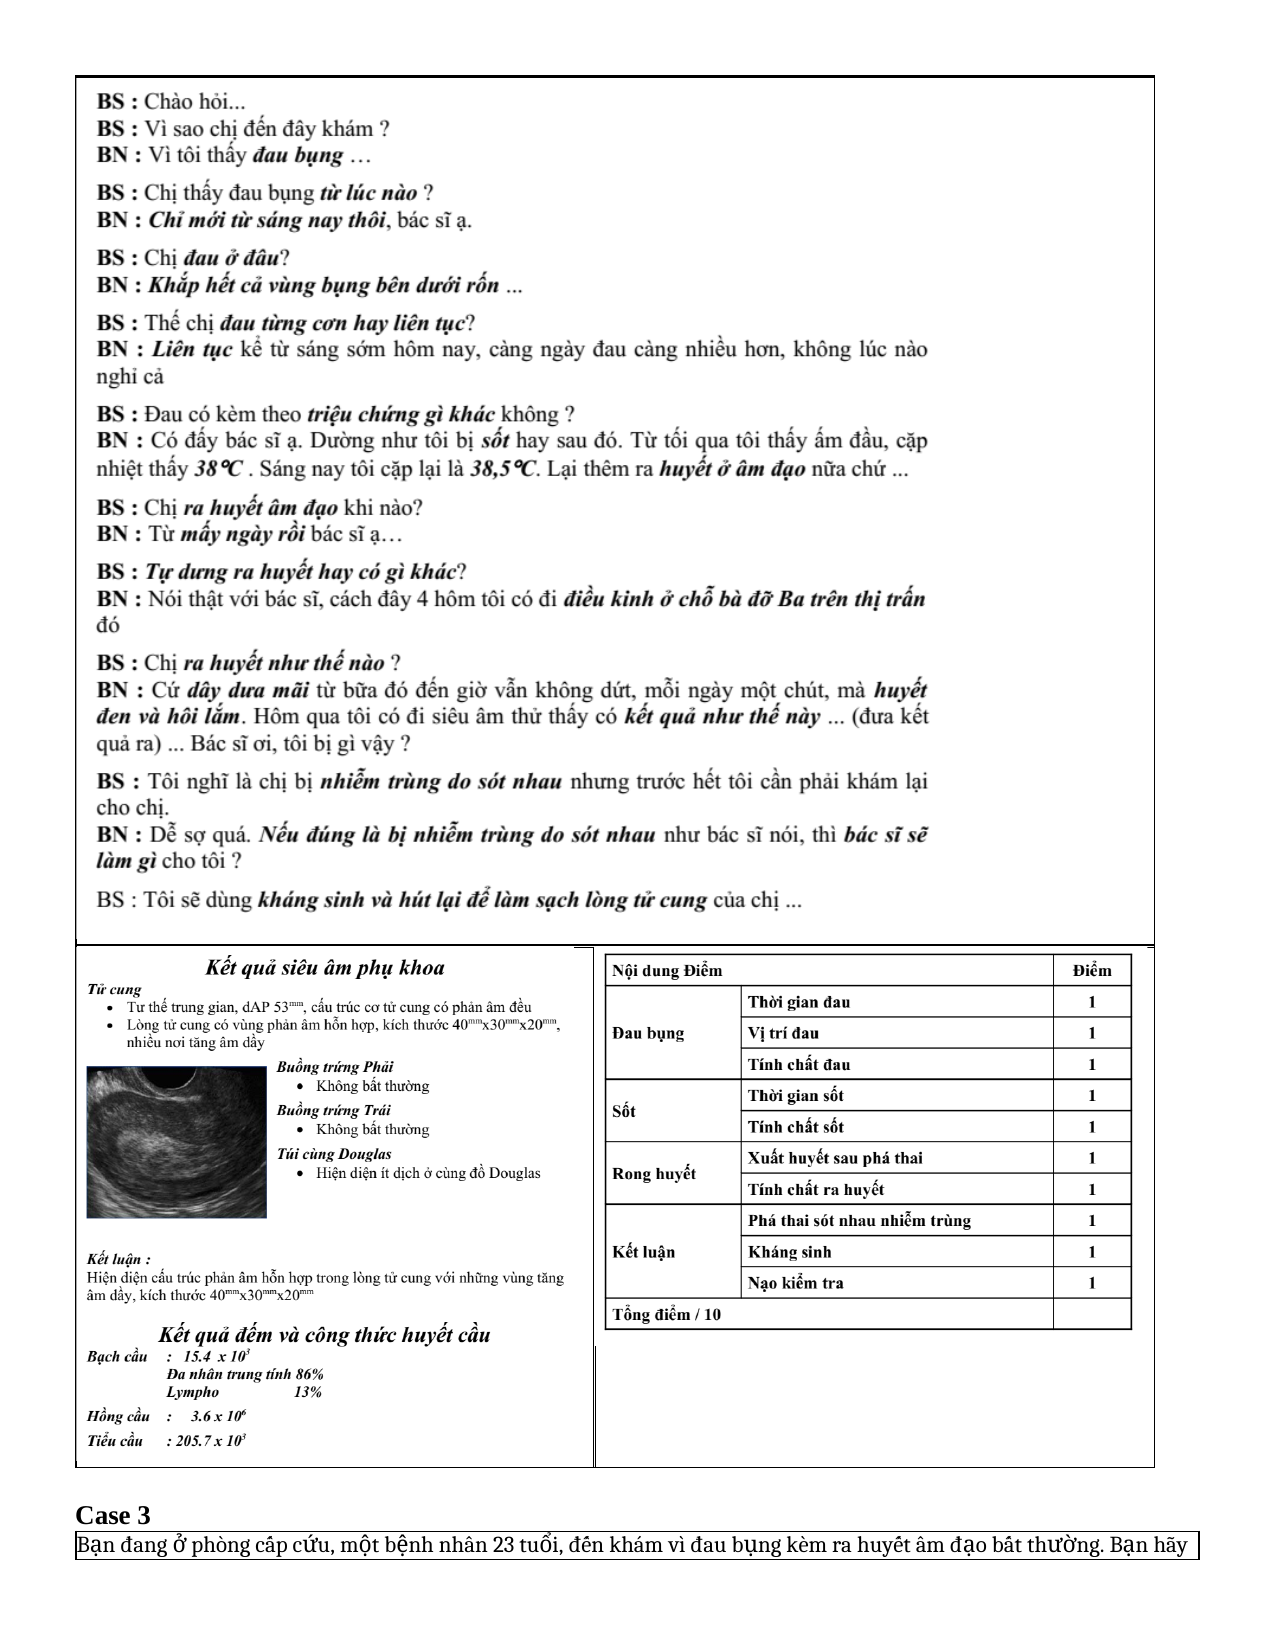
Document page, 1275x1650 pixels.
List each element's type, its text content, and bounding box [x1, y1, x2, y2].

table_cell [77, 948, 593, 1467]
picture [76, 947, 574, 1461]
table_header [77, 1532, 1198, 1558]
picture [76, 78, 957, 939]
text Case 3 [75, 1499, 1200, 1531]
table_cell [596, 948, 1154, 1467]
table_cell [77, 78, 1154, 944]
picture [595, 947, 1148, 1346]
